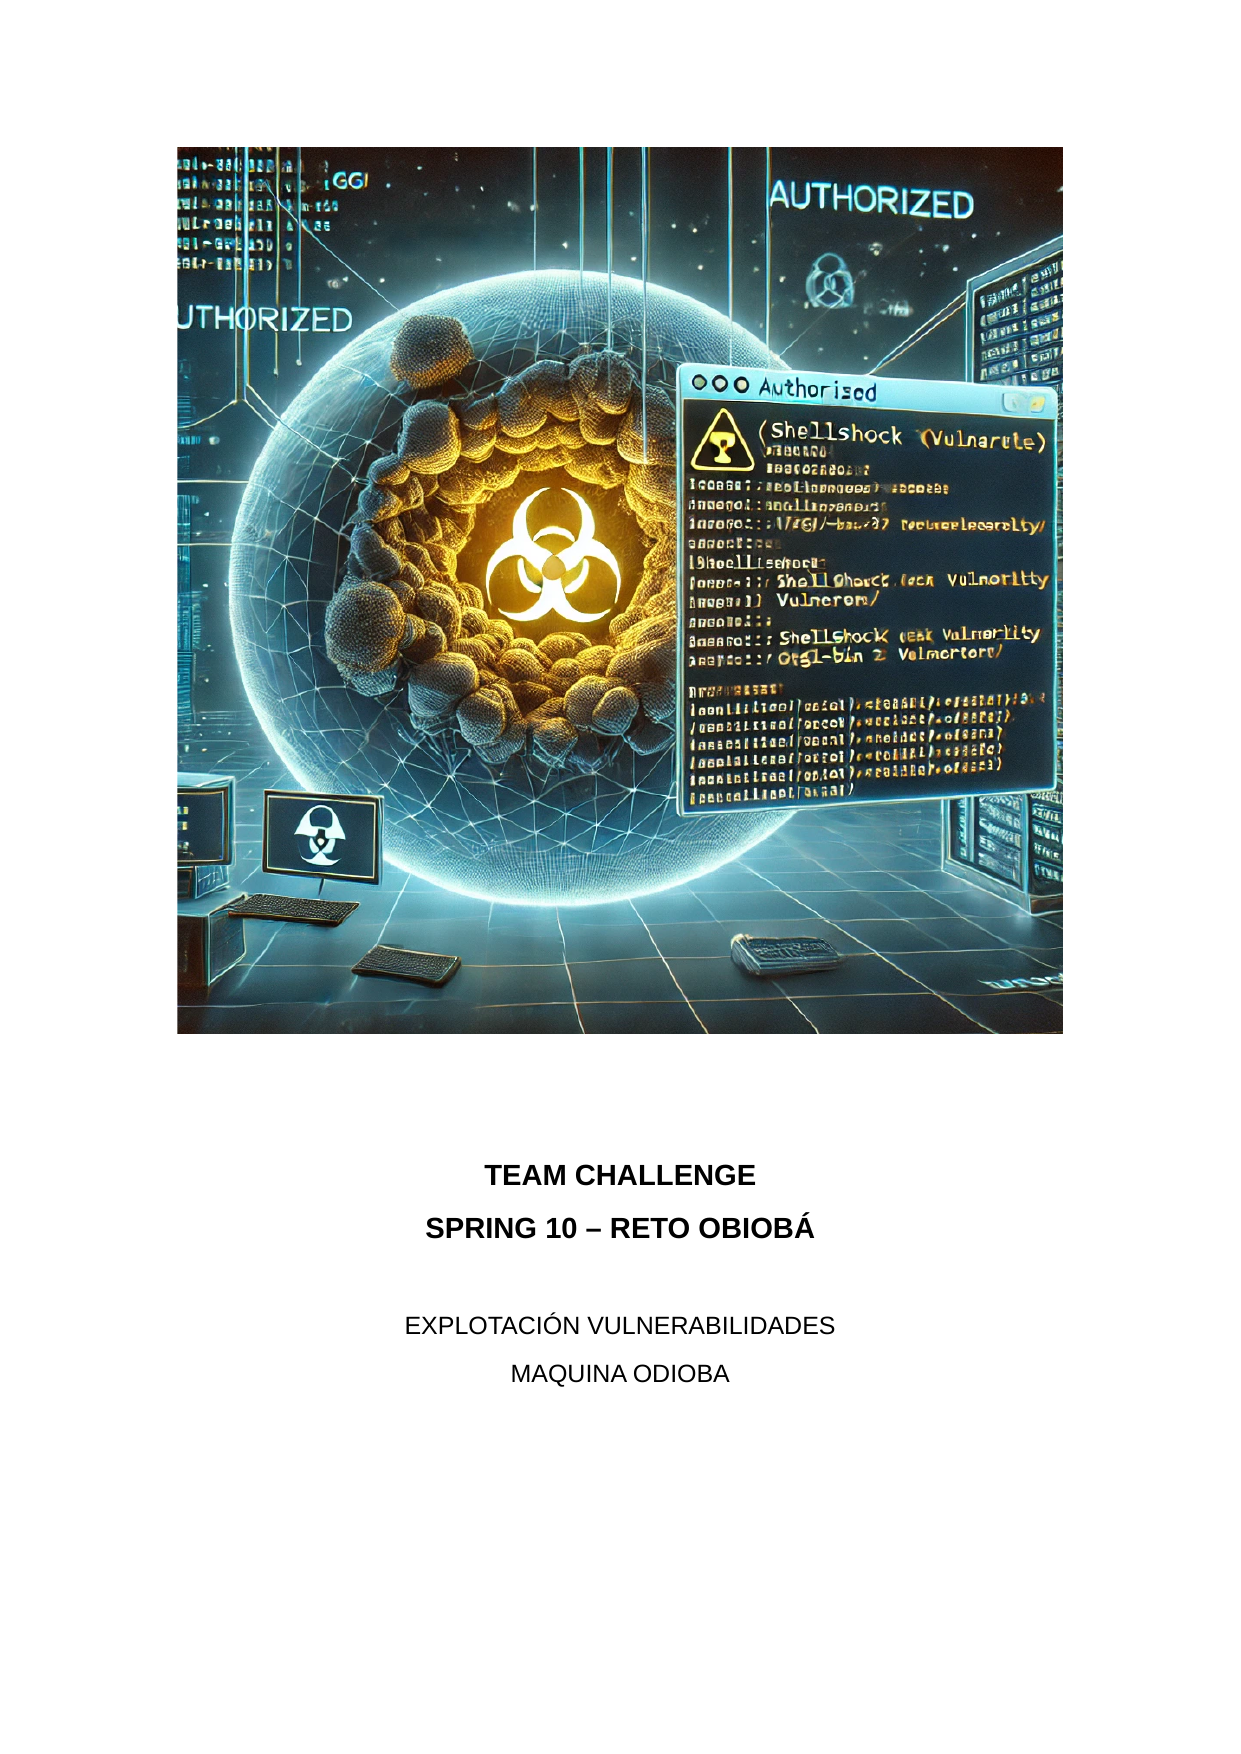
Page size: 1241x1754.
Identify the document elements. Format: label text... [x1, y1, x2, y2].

picture [177, 661, 185, 683]
picture [177, 147, 1063, 1034]
text TEAM CHALLENGE [177, 1158, 1063, 1191]
text SPRING 10 – RETO OBIOBÁ [177, 1211, 1063, 1244]
text MAQUINA ODIOBA [177, 1359, 1063, 1388]
text EXPLOTACIÓN VULNERABILIDADES [177, 1311, 1063, 1340]
